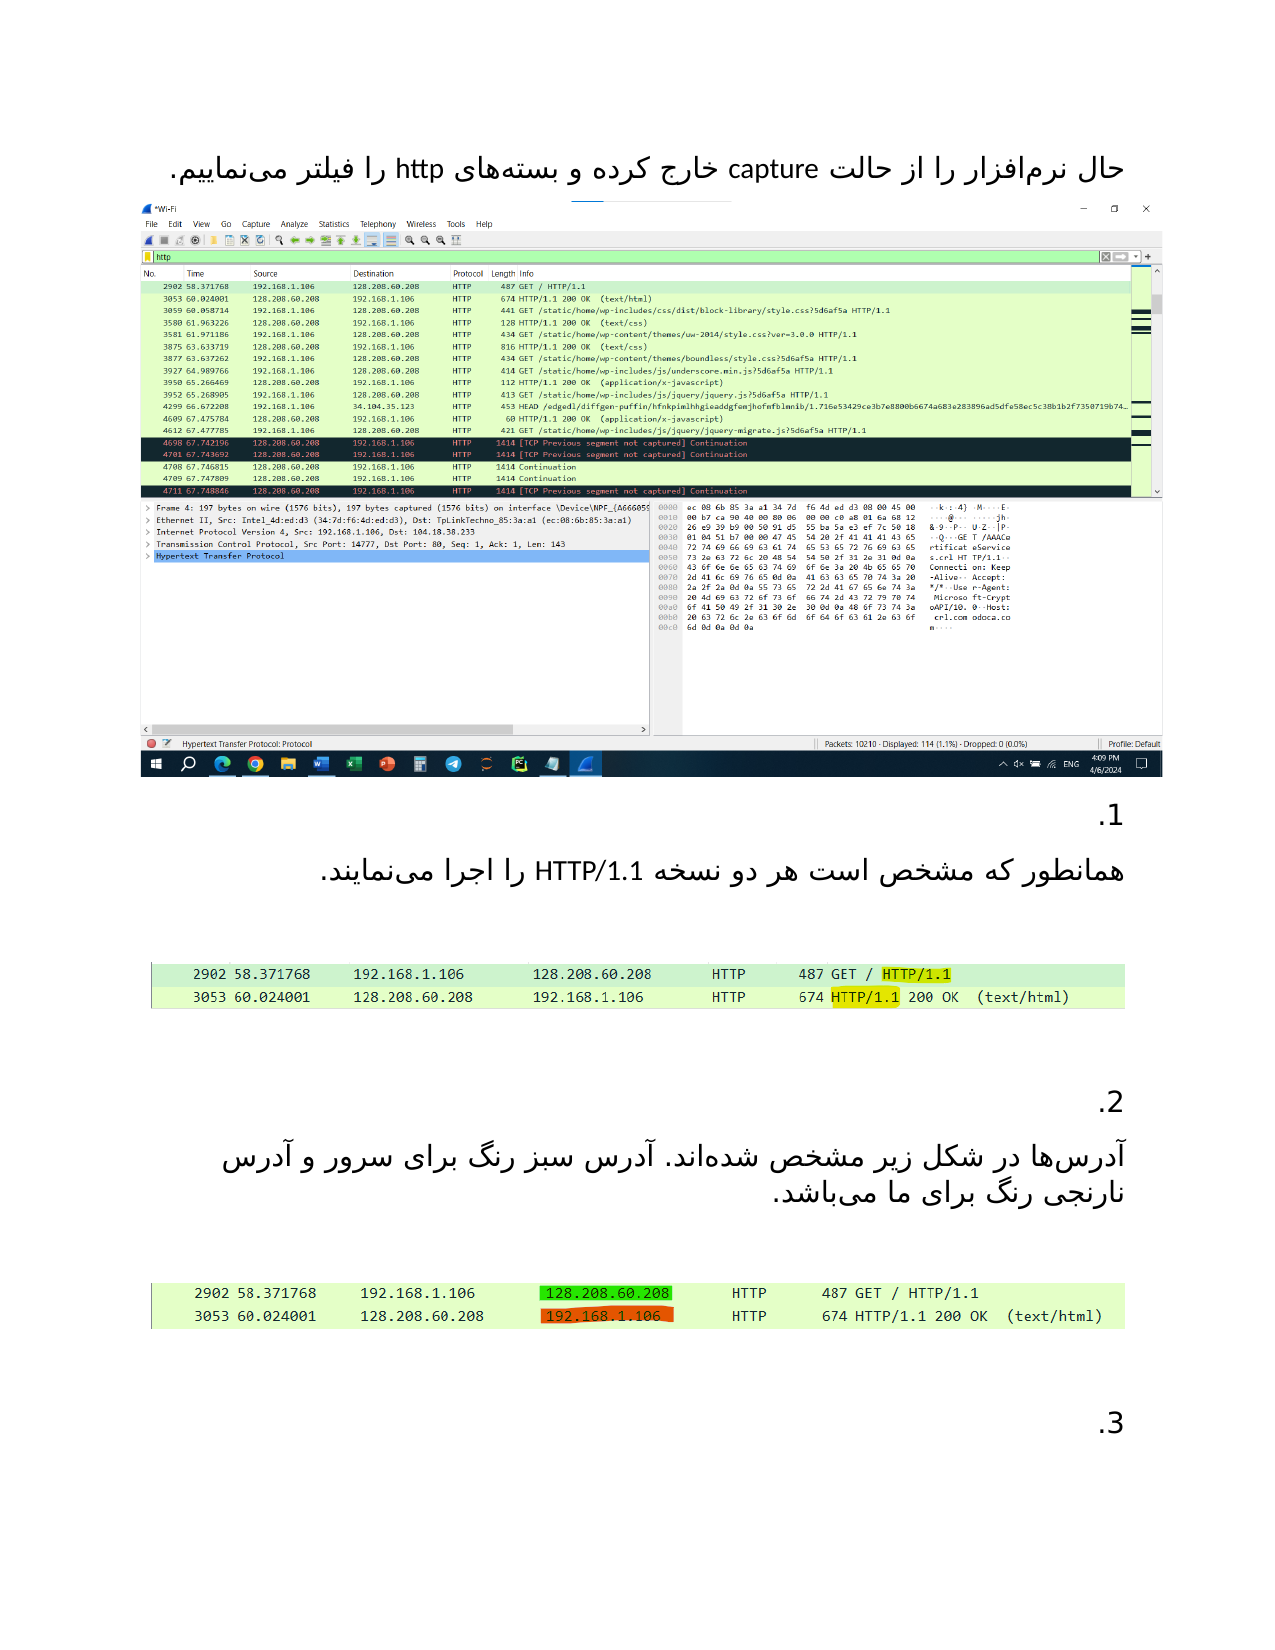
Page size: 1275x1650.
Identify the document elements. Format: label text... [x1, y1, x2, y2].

picture [140, 201, 1163, 777]
picture [151, 962, 1125, 1009]
text 2. [150, 1086, 1125, 1120]
text همانطور که مشخص است هر دو نسخه HTTP/1.1 را اجرا می‌نمایند. [150, 852, 1125, 887]
text آدرس‌ها در شکل زیر مشخص شده‌اند. آدرس سبز رنگ برای سرور و آدرس نارنجی رنگ برای ما می‌باشد. [150, 1139, 1125, 1210]
text حال نرم‌افزار را از حالت capture خارج کرده و بسته‌های http را فیلتر می‌نماییم. [150, 150, 1125, 186]
picture [151, 1283, 1125, 1329]
text 3. [150, 1406, 1125, 1440]
text 1. [150, 777, 1125, 832]
